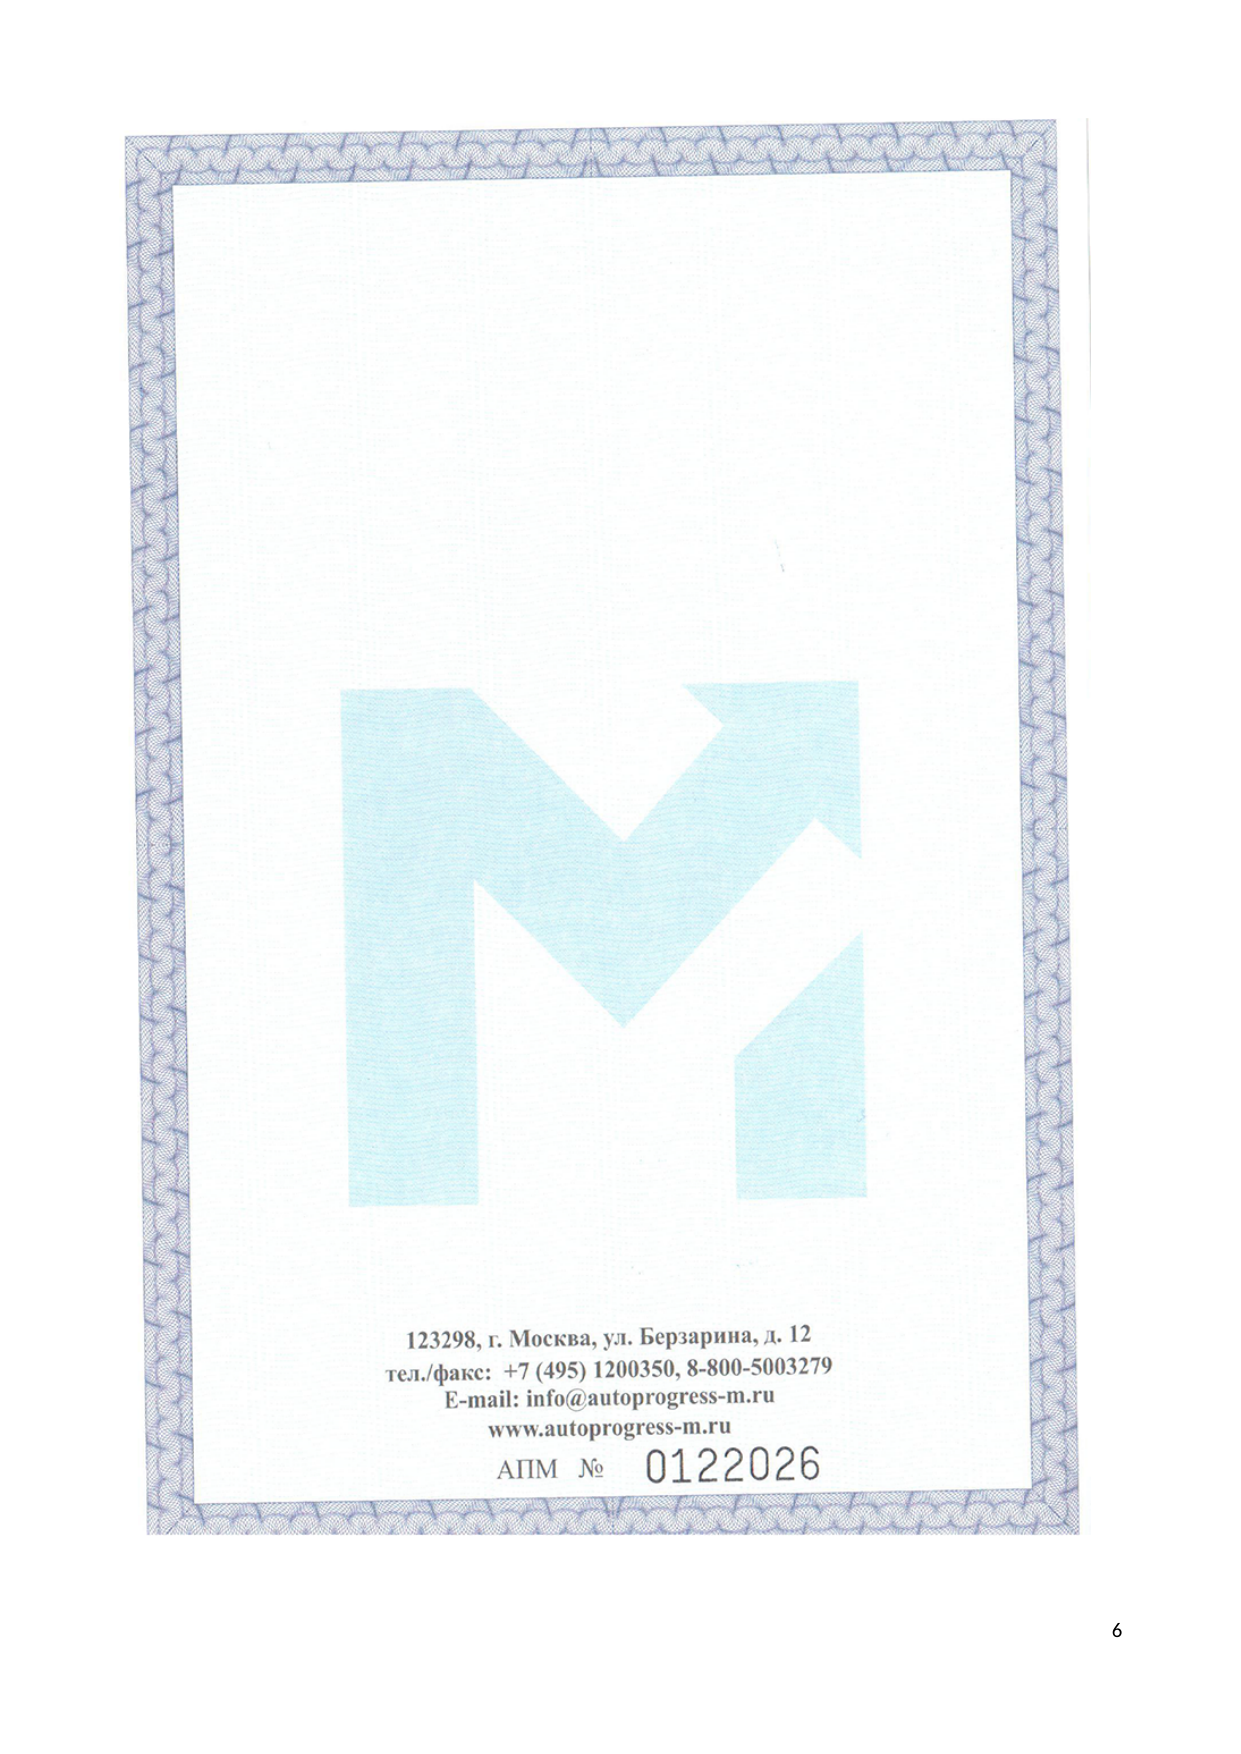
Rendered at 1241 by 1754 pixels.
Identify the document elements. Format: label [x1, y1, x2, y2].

picture [118, 118, 1091, 1545]
